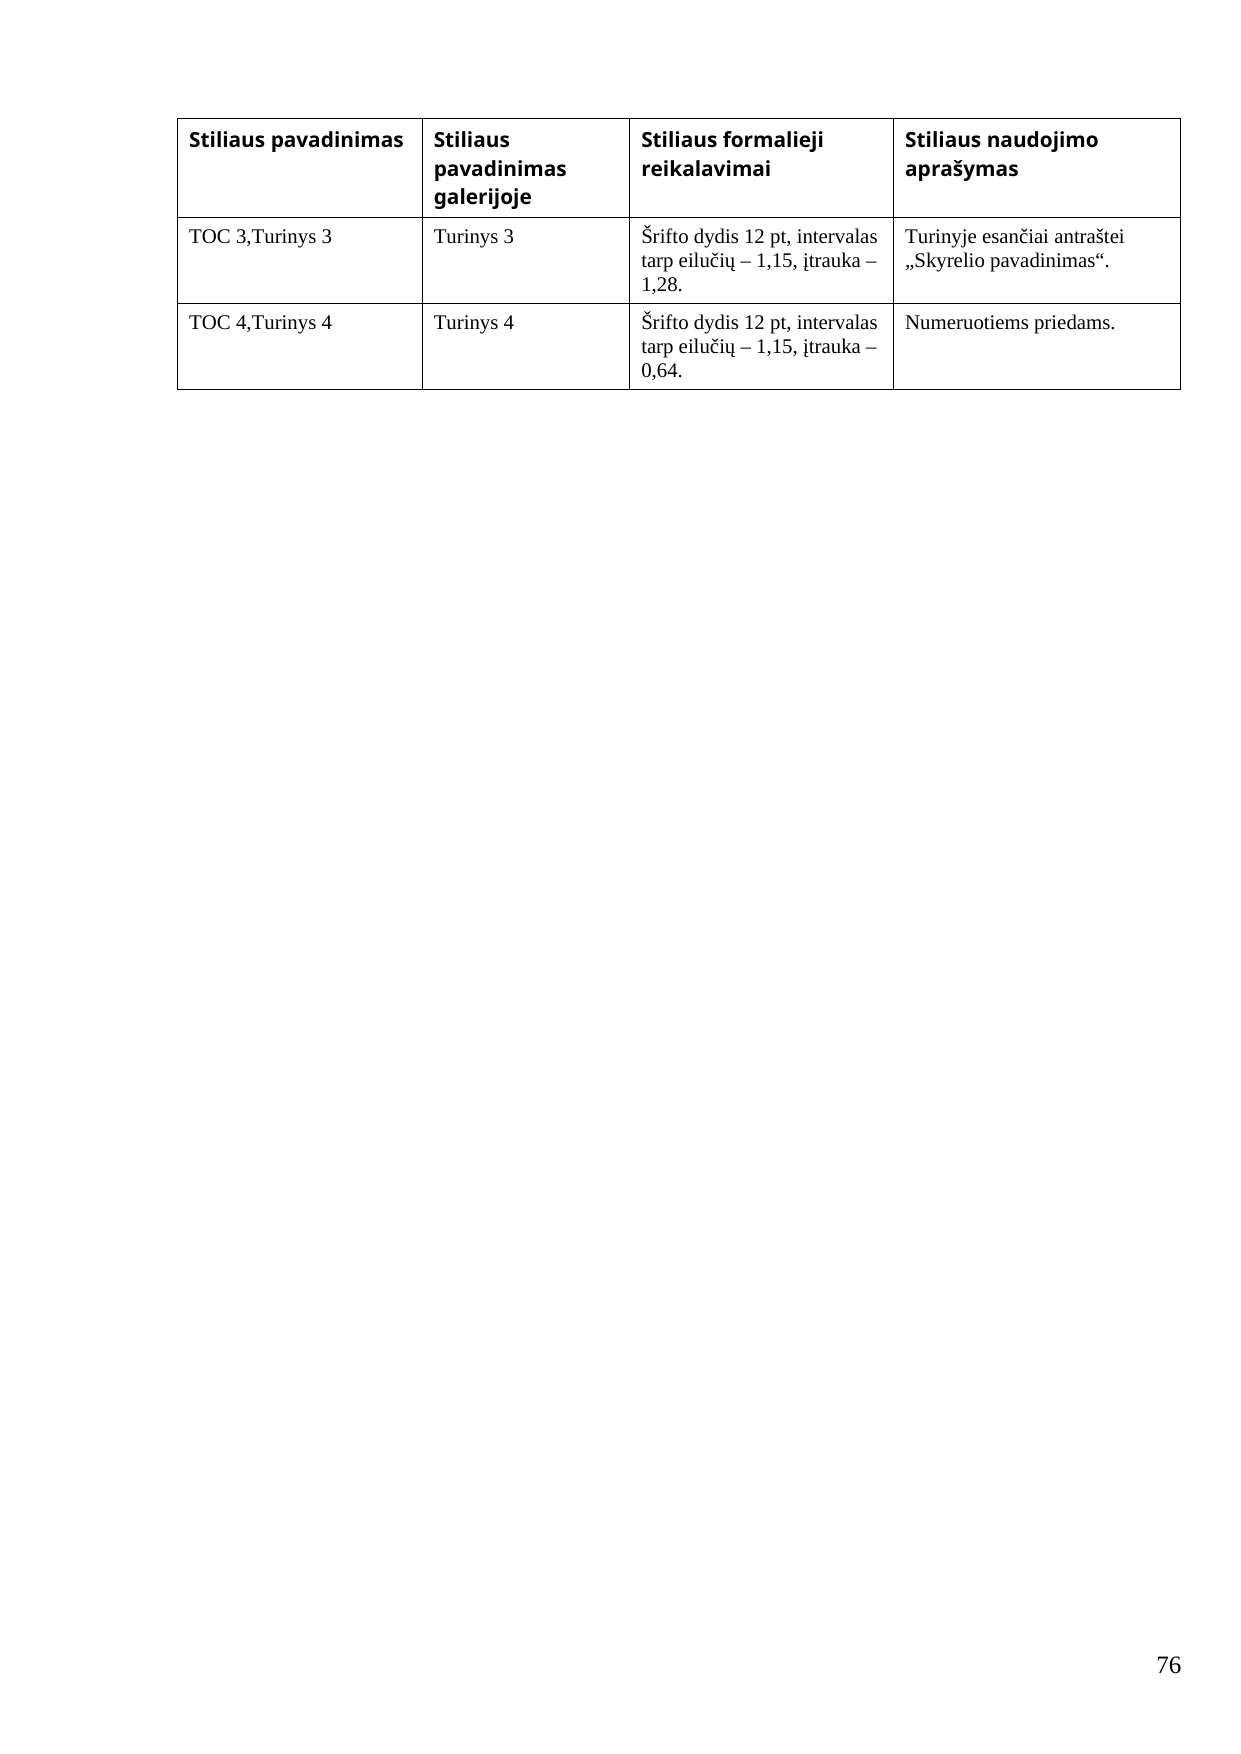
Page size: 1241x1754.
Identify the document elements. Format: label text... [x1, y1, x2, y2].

table_cell Šrifto dydis 12 pt, intervalas tarp eilučių – 1,15, įtrauka – 0,64. [630, 304, 893, 388]
table_header Stiliaus pavadinimas galerijoje [423, 119, 629, 217]
table_cell Turinyje esančiai antraštei „Skyrelio pavadinimas“. [894, 218, 1180, 303]
table_cell TOC 3,Turinys 3 [178, 218, 422, 303]
table_header Stiliaus naudojimo aprašymas [894, 119, 1180, 217]
table_header Stiliaus pavadinimas [178, 119, 422, 217]
table_cell Numeruotiems priedams. [894, 304, 1180, 388]
table_cell Turinys 3 [423, 218, 629, 303]
table_header Stiliaus formalieji reikalavimai [630, 119, 893, 217]
table_cell Turinys 4 [423, 304, 629, 388]
table_cell TOC 4,Turinys 4 [178, 304, 422, 388]
table_cell Šrifto dydis 12 pt, intervalas tarp eilučių – 1,15, įtrauka – 1,28. [630, 218, 893, 303]
